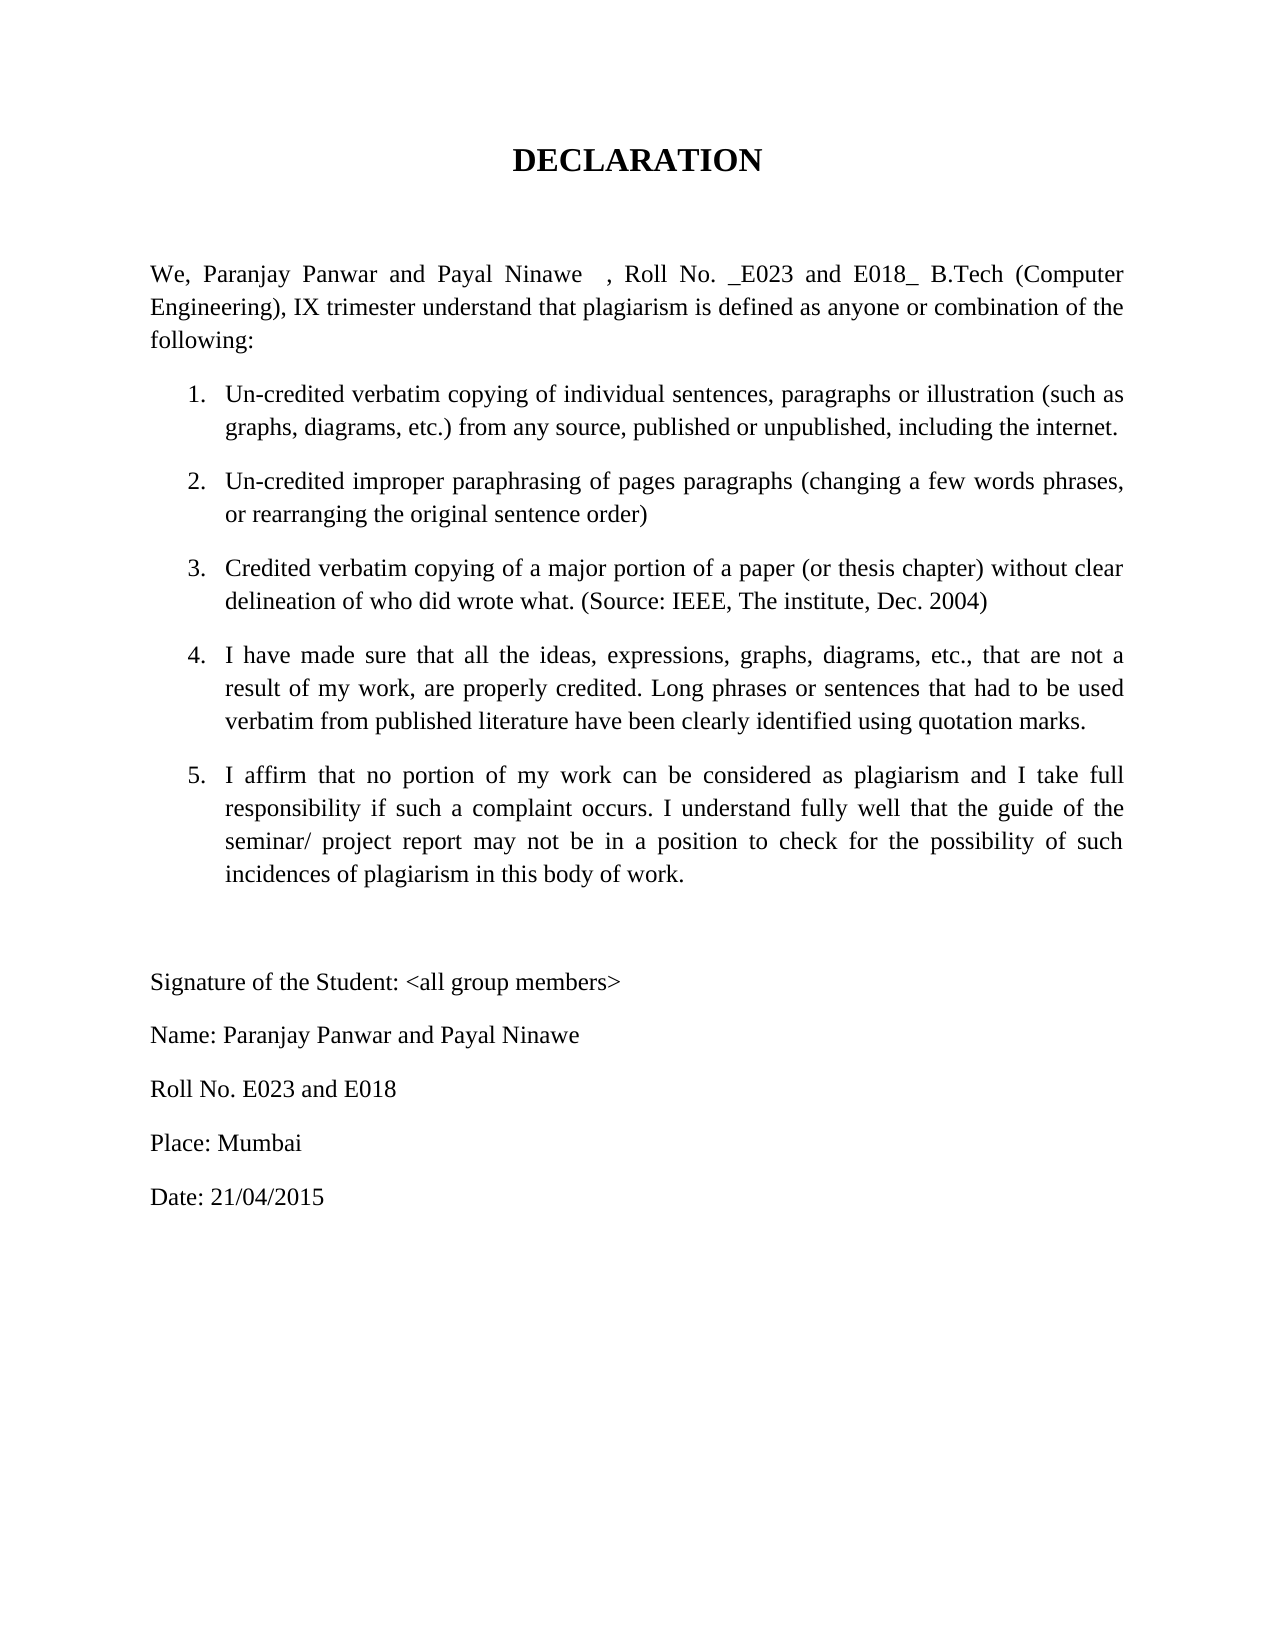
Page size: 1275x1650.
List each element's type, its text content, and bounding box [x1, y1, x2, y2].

text Date: 21/04/2015 [150, 1182, 1125, 1211]
text DECLARATION [150, 141, 1125, 179]
text Place: Mumbai [150, 1128, 1125, 1157]
list I affirm that no portion of my work can be considered as plagiarism and I take full responsibility if such a complaint occurs. I understand fully well that the guide of the seminar/ project report may not be in a position to check for the possibility of such incidences of plagiarism in this body of work. [187, 760, 1125, 888]
text Name: Paranjay Panwar and Payal Ninawe [150, 1020, 1125, 1049]
text Signature of the Student: <all group members> [150, 967, 1125, 995]
list Credited verbatim copying of a major portion of a paper (or thesis chapter) without clear delineation of who did wrote what. (Source: IEEE, The institute, Dec. 2004) [187, 553, 1125, 615]
text Roll No. E023 and E018 [150, 1074, 1125, 1103]
list Un-credited verbatim copying of individual sentences, paragraphs or illustration (such as graphs, diagrams, etc.) from any source, published or unpublished, including the internet. [187, 379, 1125, 441]
text We, Paranjay Panwar and Payal Ninawe , Roll No. _E023 and E018_ B.Tech (Computer Engineering), IX trimester understand that plagiarism is defined as anyone or combination of the following: [150, 259, 1125, 354]
list I have made sure that all the ideas, expressions, graphs, diagrams, etc., that are not a result of my work, are properly credited. Long phrases or sentences that had to be used verbatim from published literature have been clearly identified using quotation marks. [187, 640, 1125, 735]
list Un-credited improper paraphrasing of pages paragraphs (changing a few words phrases, or rearranging the original sentence order) [187, 466, 1125, 528]
